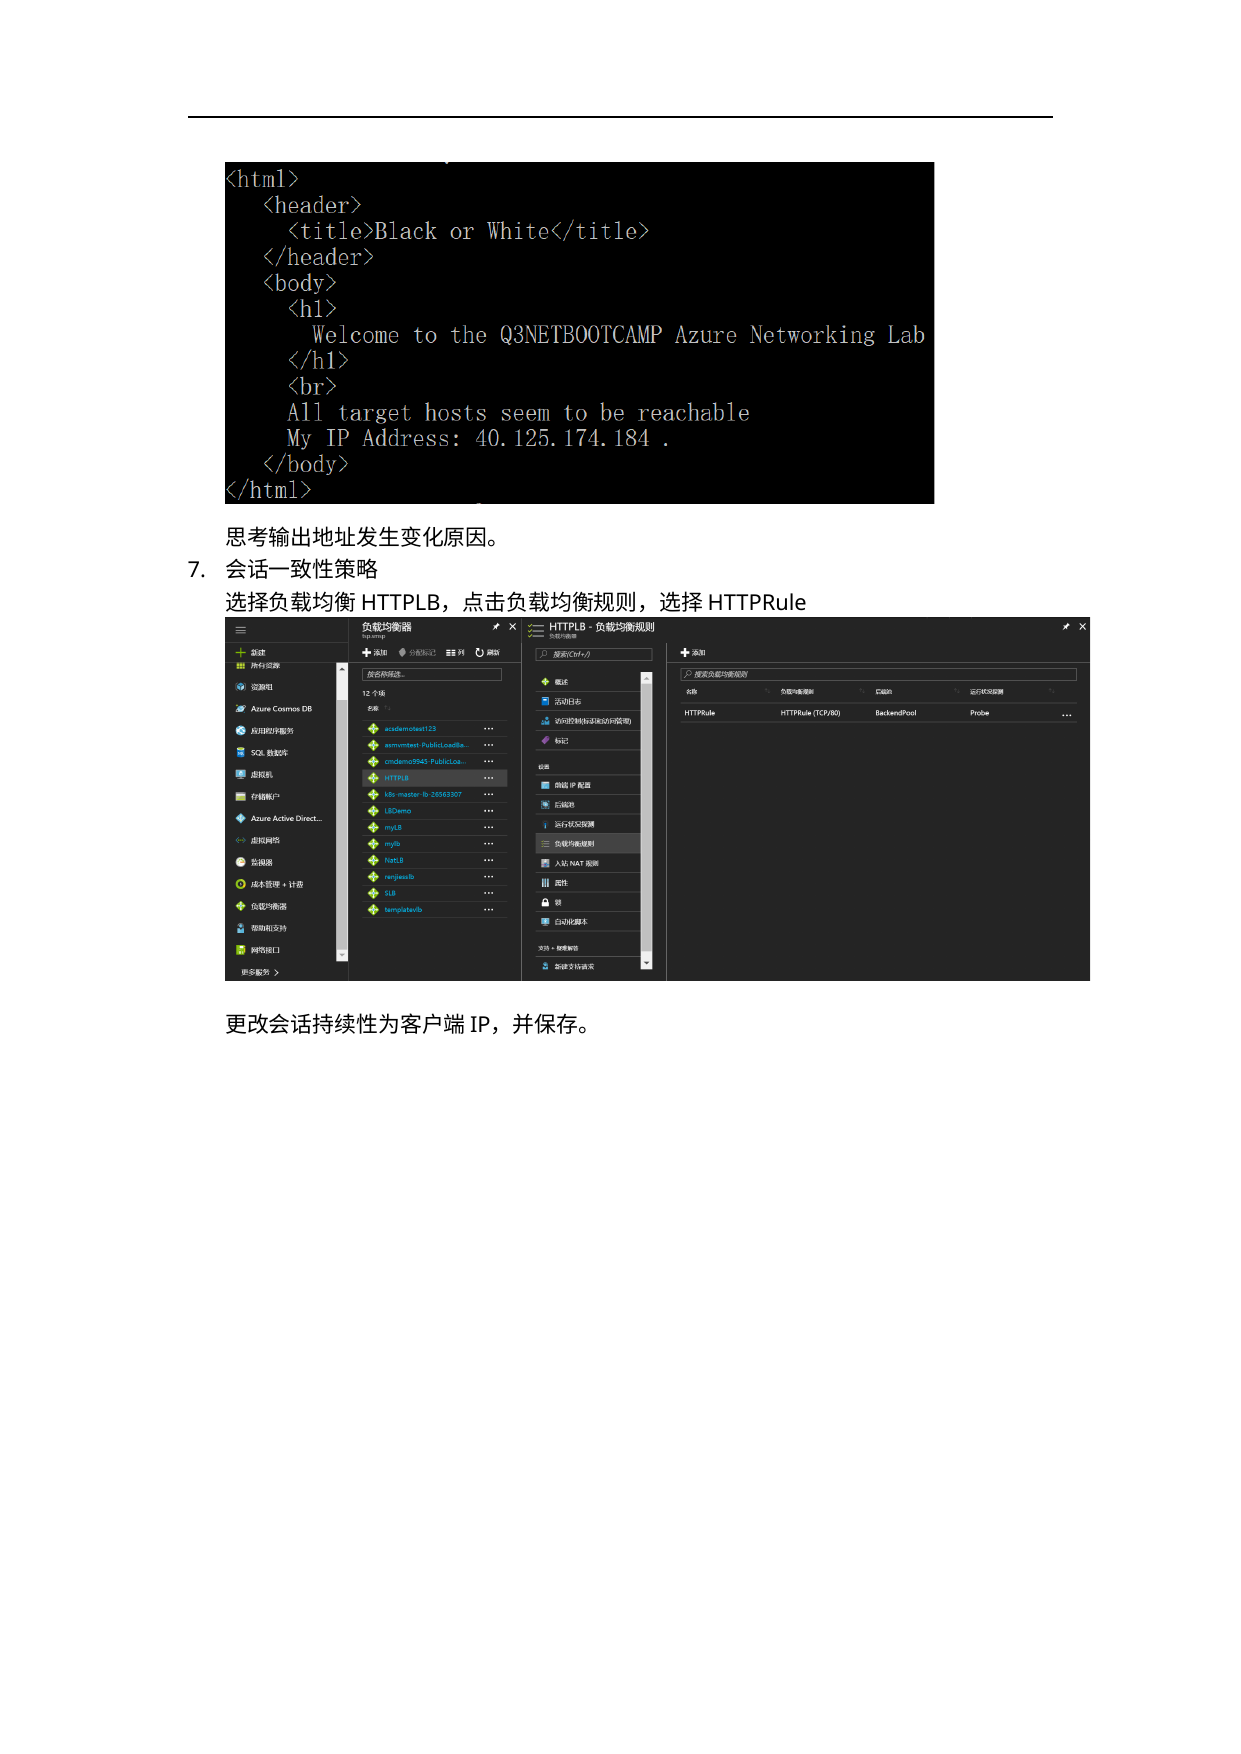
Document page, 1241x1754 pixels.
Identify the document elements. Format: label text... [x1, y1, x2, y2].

list 会话一致性策略 [187, 552, 1053, 584]
list 选择负载均衡HTTPLB，点击负载均衡规则，选择HTTPRule [225, 584, 1053, 617]
list 更改会话持续性为客户端IP，并保存。 [225, 1007, 1053, 1039]
list 思考输出地址发生变化原因。 [225, 519, 1053, 552]
picture [225, 617, 1091, 981]
picture [225, 162, 935, 504]
